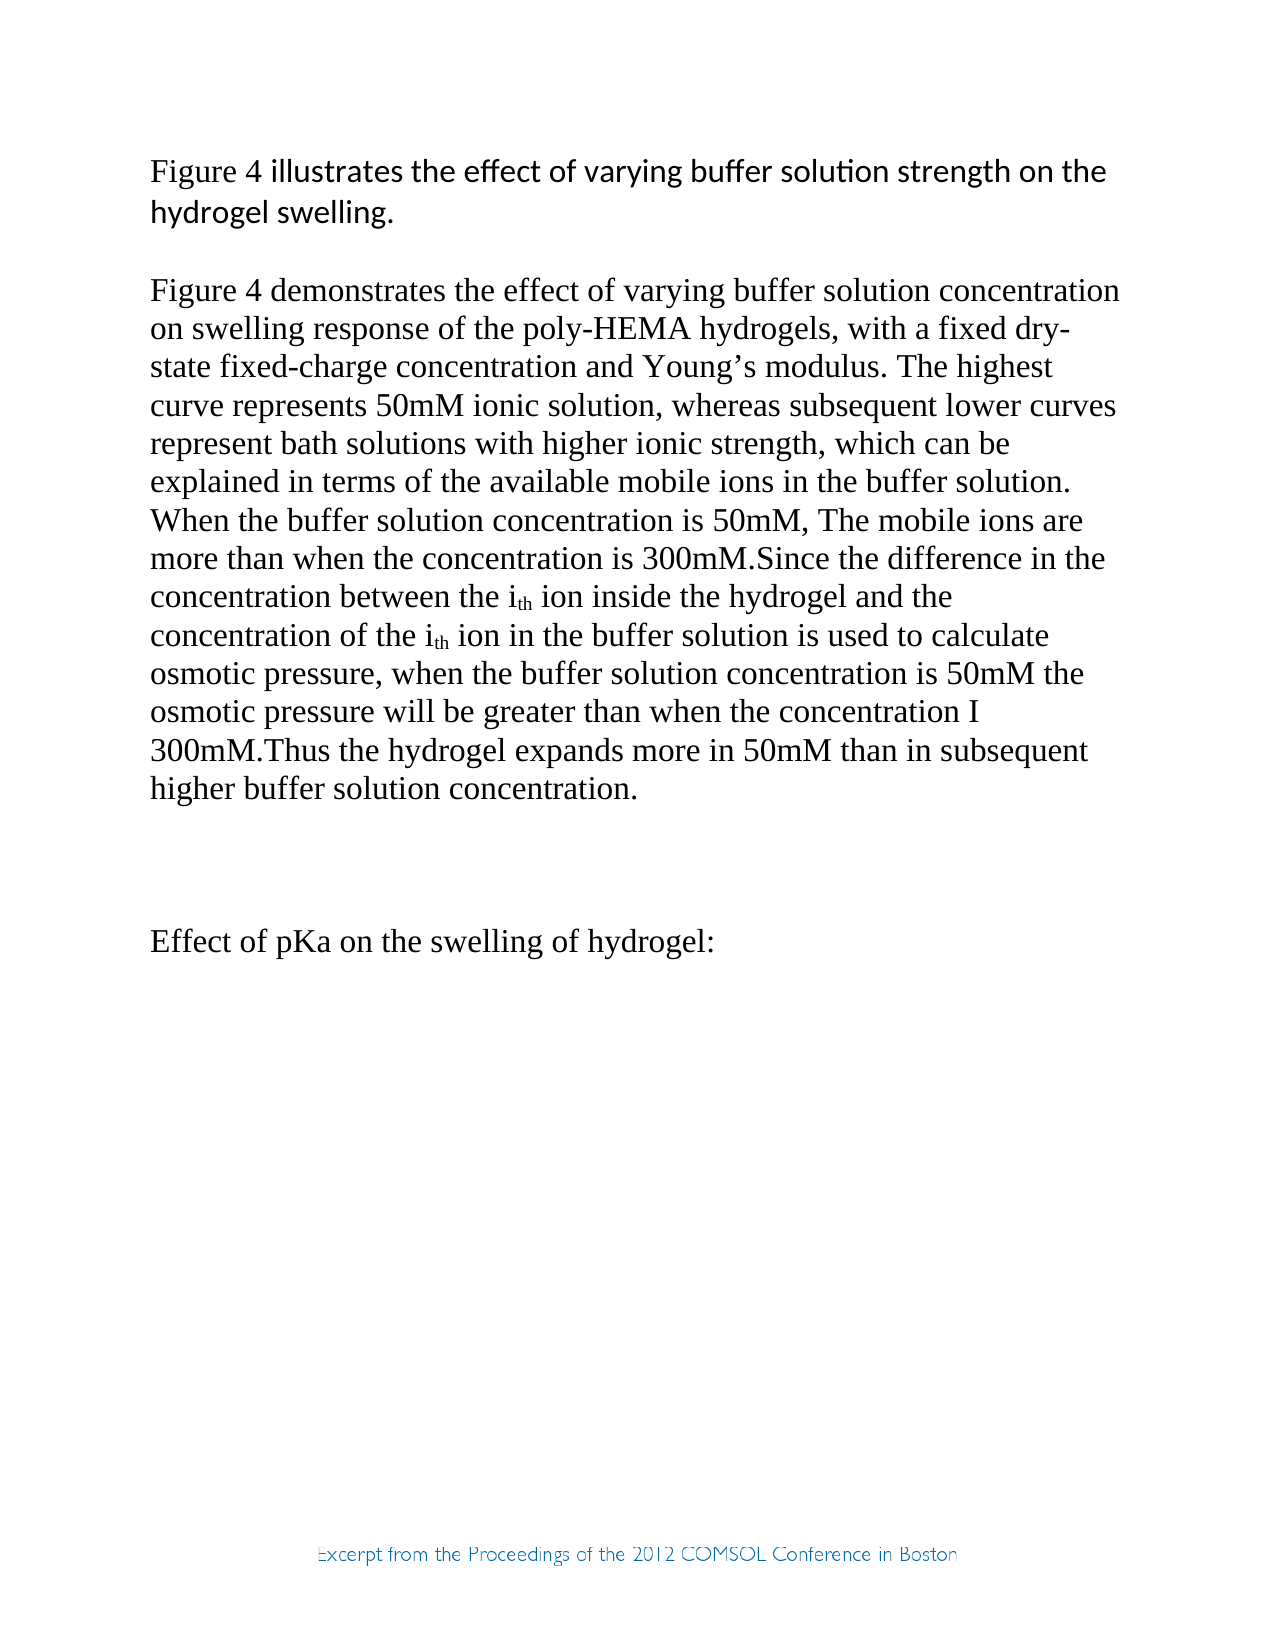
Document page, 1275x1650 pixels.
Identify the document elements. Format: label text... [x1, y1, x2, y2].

picture [318, 1547, 957, 1566]
text Figure 4 illustrates the effect of varying buffer solution strength on the hydrogel swelling. [150, 150, 1125, 231]
text Effect of pKa on the swelling of hydrogel: [150, 921, 1125, 960]
text Figure 4 demonstrates the effect of varying buffer solution concentration on swelling response of the poly-HEMA hydrogels, with a fixed dry-state fixed-charge concentration and Young’s modulus. The highest curve represents 50mM ionic solution, whereas subsequent lower curves represent bath solutions with higher ionic strength, which can be explained in terms of the available mobile ions in the buffer solution. When the buffer solution concentration is 50mM, The mobile ions are more than when the concentration is 300mM.Since the difference in the concentration between the ith ion inside the hydrogel and the concentration of the ith ion in the buffer solution is used to calculate osmotic pressure, when the buffer solution concentration is 50mM the osmotic pressure will be greater than when the concentration I 300mM.Thus the hydrogel expands more in 50mM than in subsequent higher buffer solution concentration. [150, 270, 1125, 806]
